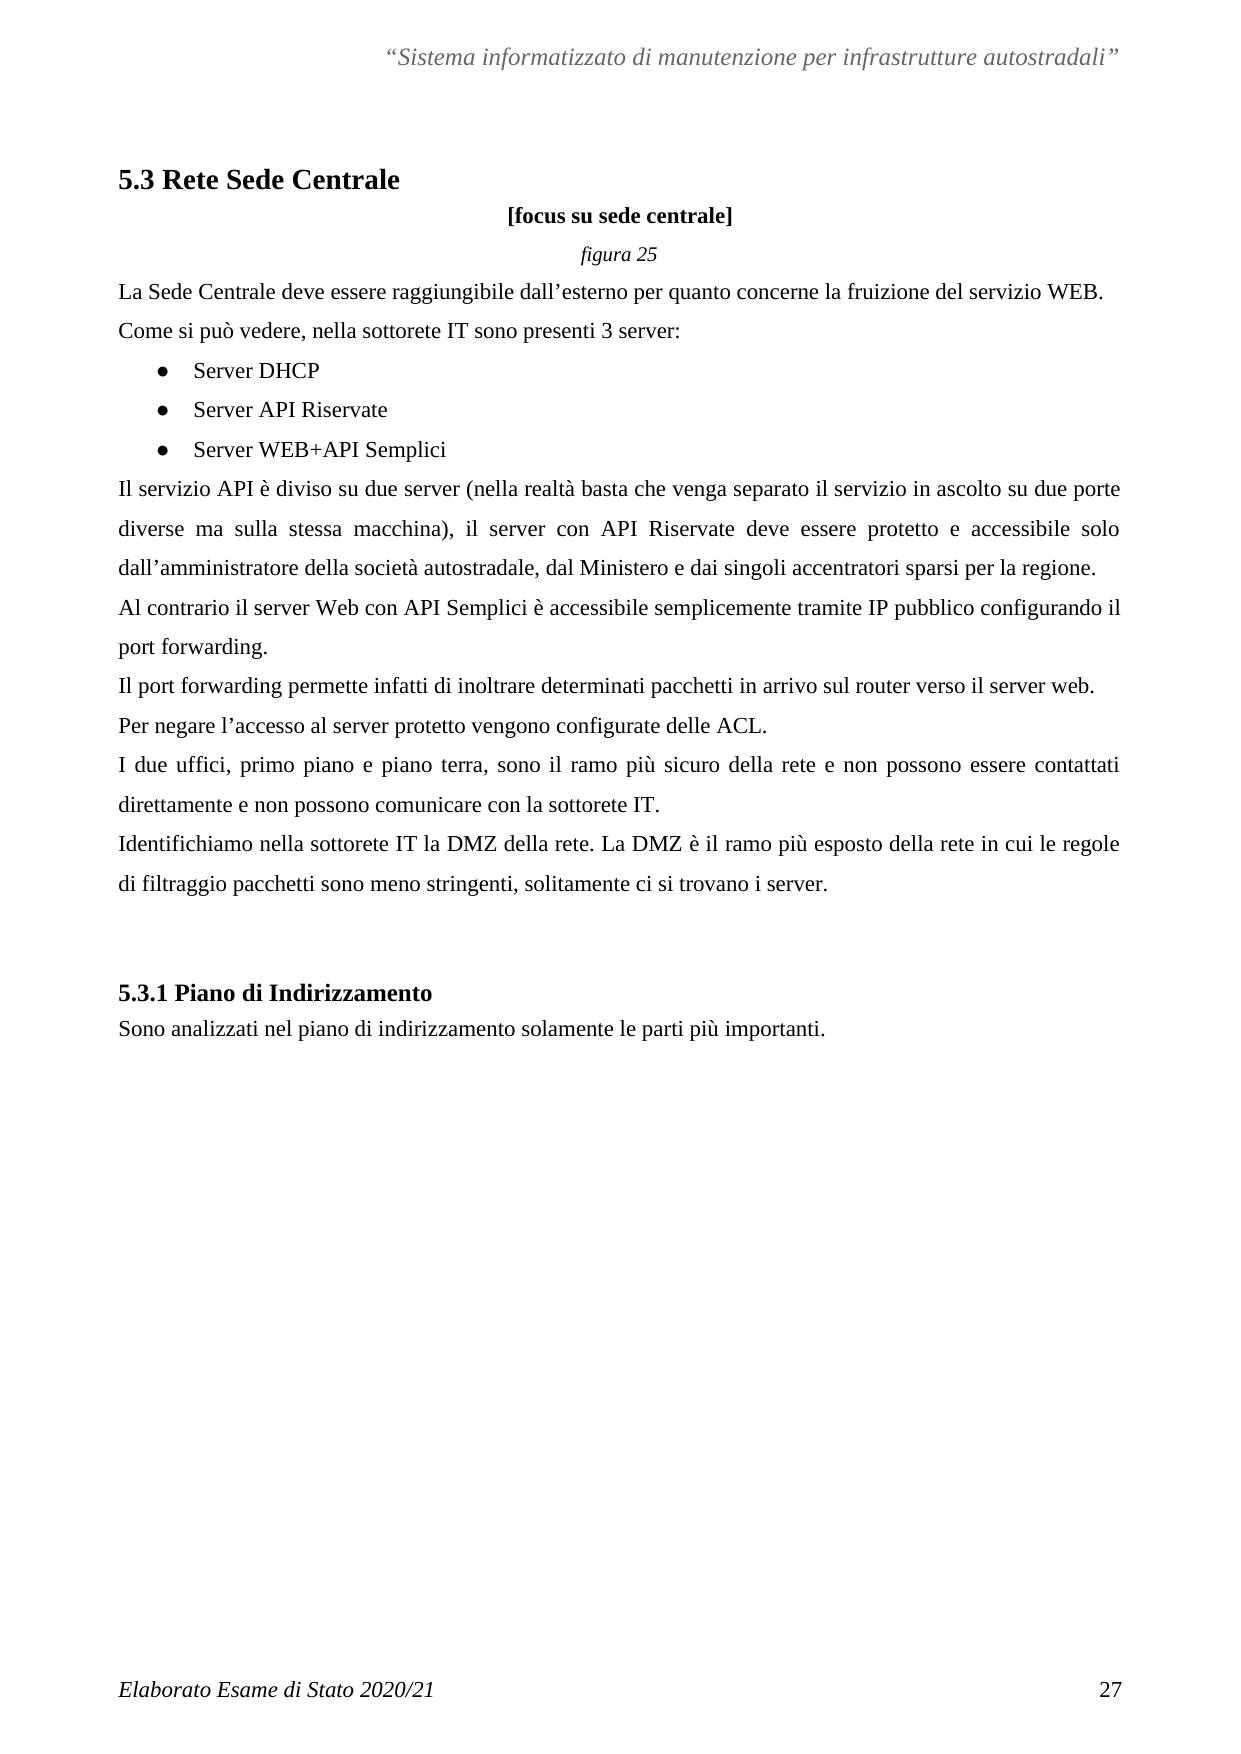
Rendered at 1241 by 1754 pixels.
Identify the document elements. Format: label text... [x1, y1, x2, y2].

subtitle 5.3.1 Piano di Indirizzamento [118, 978, 1122, 1007]
text Sono analizzati nel piano di indirizzamento solamente le parti più importanti. [118, 1015, 1122, 1041]
subtitle 5.3 Rete Sede Centrale [118, 162, 1122, 196]
list Server WEB+API Semplici [156, 436, 1122, 462]
list Server API Riservate [156, 396, 1122, 422]
text Il port forwarding permette infatti di inoltrare determinati pacchetti in arrivo sul router verso il server web. [118, 672, 1122, 699]
list Server DHCP [156, 357, 1122, 383]
text La Sede Centrale deve essere raggiungibile dall’esterno per quanto concerne la fruizione del servizio WEB. [118, 278, 1122, 304]
text Identifichiamo nella sottorete IT la DMZ della rete. La DMZ è il ramo più esposto della rete in cui le regole di filtraggio pacchetti sono meno stringenti, solitamente ci si trovano i server. [118, 830, 1122, 896]
text [focus su sede centrale] [118, 202, 1122, 228]
text Il servizio API è diviso su due server (nella realtà basta che venga separato il servizio in ascolto su due porte diverse ma sulla stessa macchina), il server con API Riservate deve essere protetto e accessibile solo dall’amministratore della società autostradale, dal Ministero e dai singoli accentratori sparsi per la regione. [118, 475, 1122, 580]
text I due uffici, primo piano e piano terra, sono il ramo più sicuro della rete e non possono essere contattati direttamente e non possono comunicare con la sottorete IT. [118, 751, 1122, 817]
text Per negare l’accesso al server protetto vengono configurate delle ACL. [118, 712, 1122, 738]
text figura 25 [118, 242, 1122, 266]
text Al contrario il server Web con API Semplici è accessibile semplicemente tramite IP pubblico configurando il port forwarding. [118, 593, 1122, 659]
text Come si può vedere, nella sottorete IT sono presenti 3 server: [118, 317, 1122, 343]
